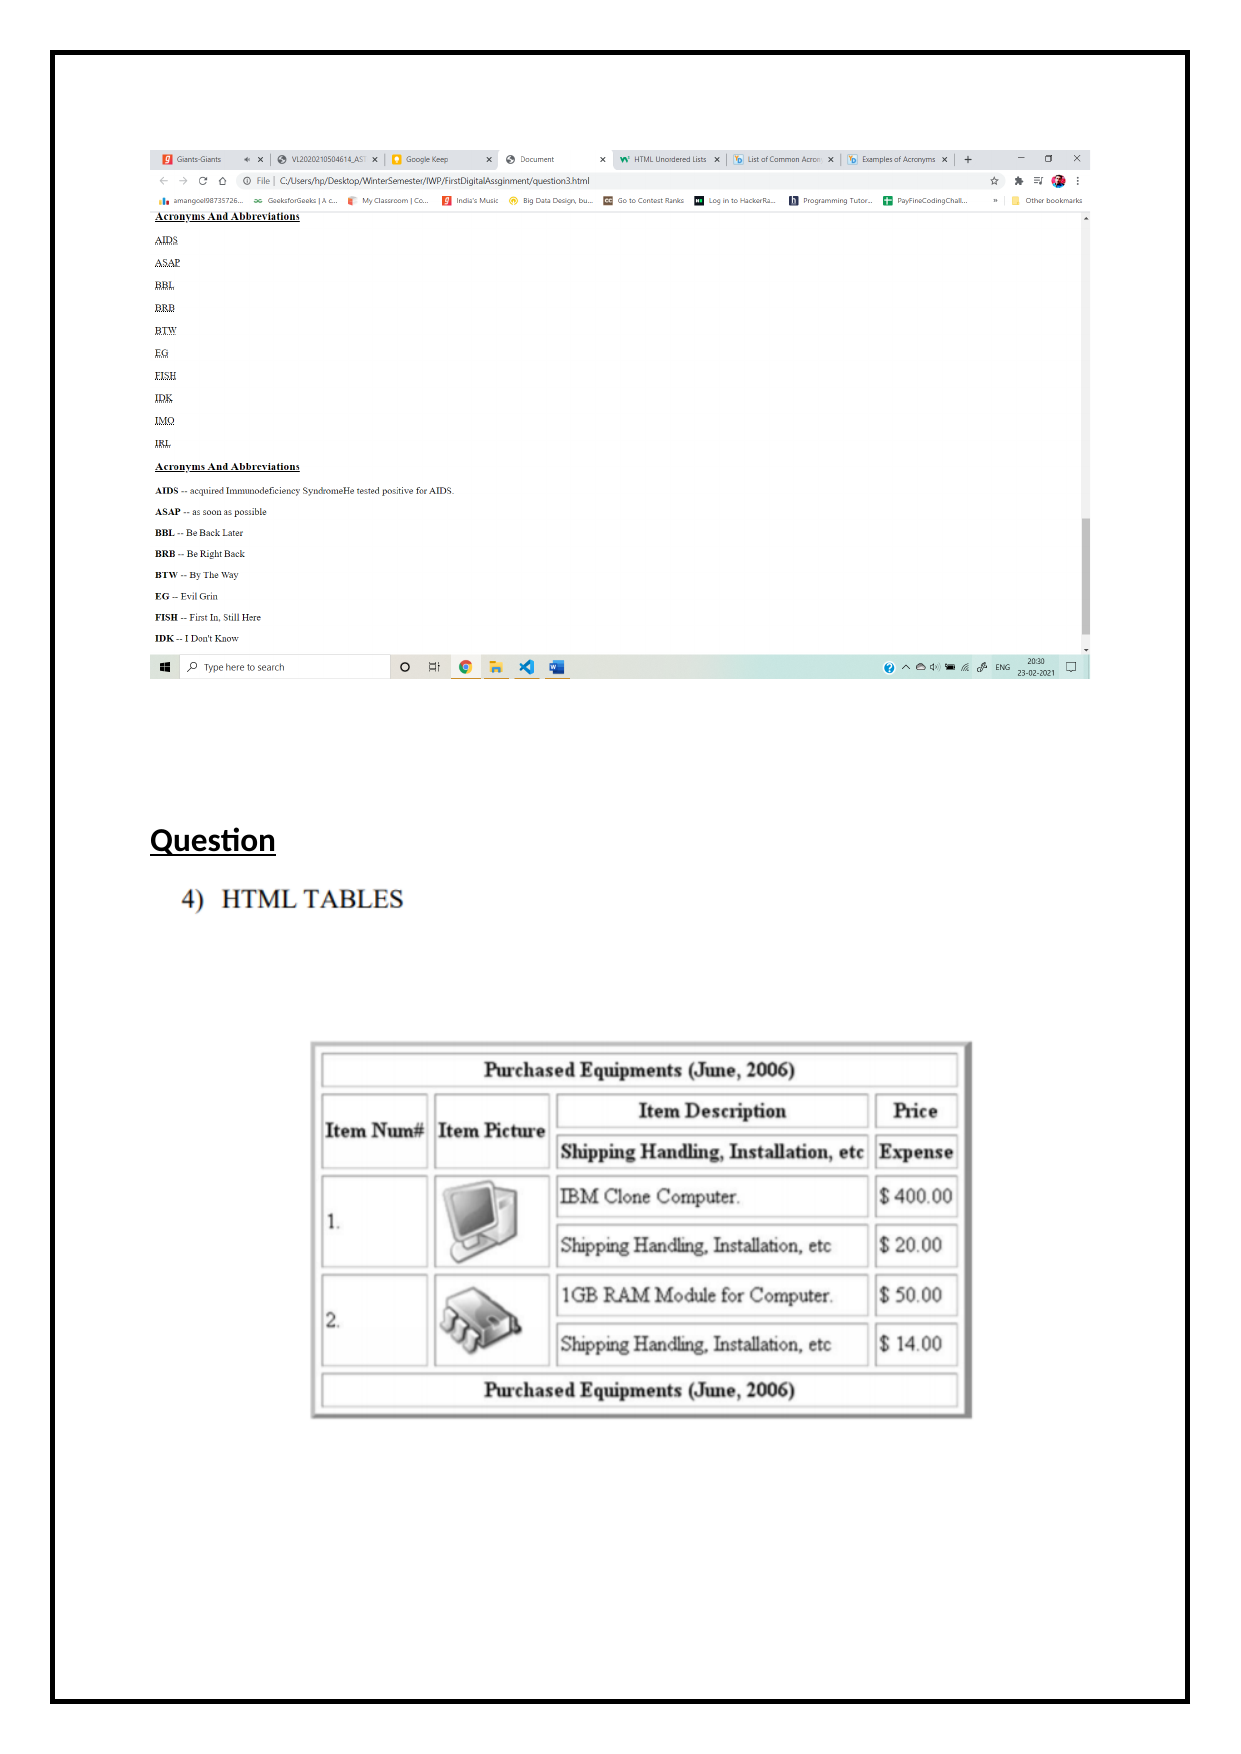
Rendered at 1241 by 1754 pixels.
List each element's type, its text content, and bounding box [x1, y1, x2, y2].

text Question [150, 819, 1090, 860]
picture [150, 879, 1046, 1484]
picture [150, 150, 1091, 679]
